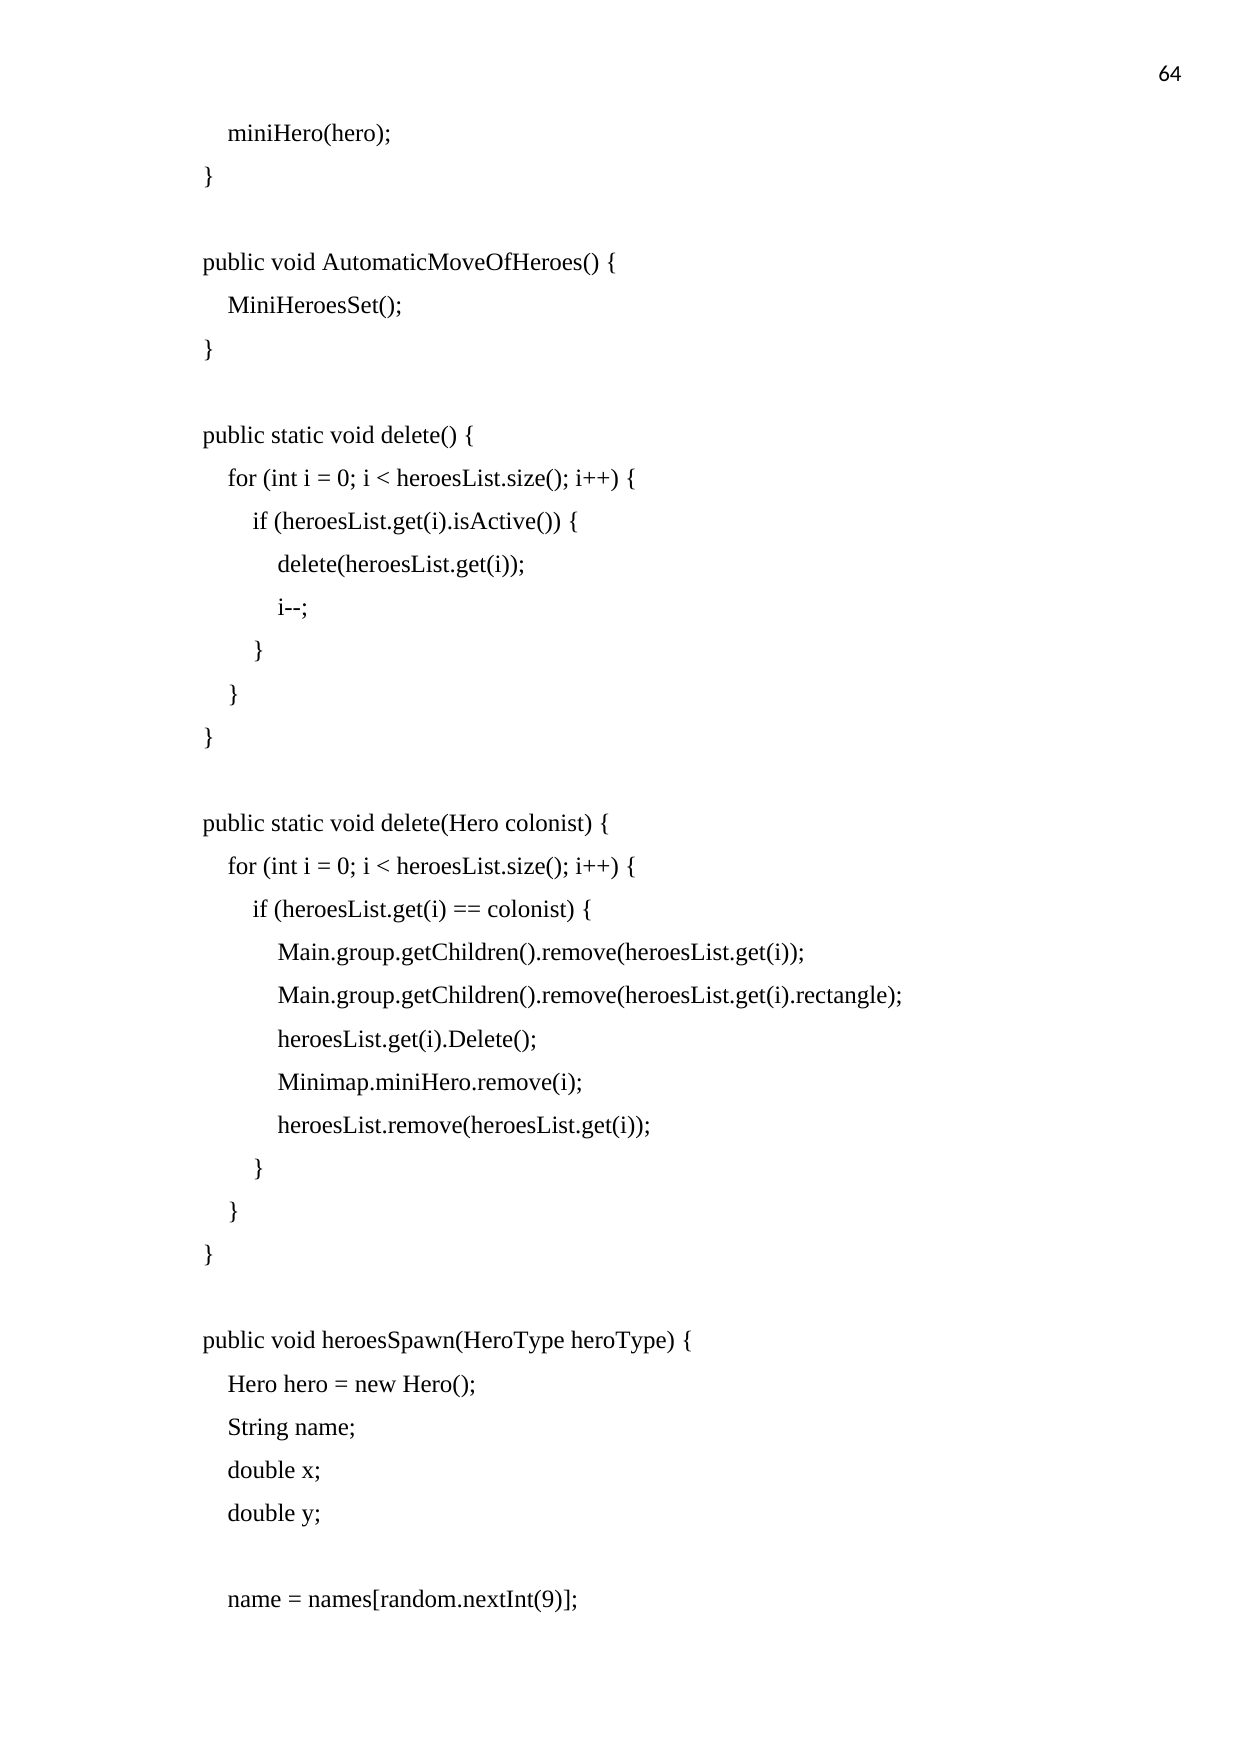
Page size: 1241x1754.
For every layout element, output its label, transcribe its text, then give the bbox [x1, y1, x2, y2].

list } [148, 161, 1181, 190]
list MiniHeroesSet(); [148, 291, 1181, 319]
list } [148, 636, 1181, 664]
list } [148, 1153, 1181, 1182]
list if (heroesList.get(i).isActive()) { [148, 506, 1181, 535]
list Hero hero = new Hero(); [148, 1369, 1181, 1397]
list public void AutomaticMoveOfHeroes() { [148, 247, 1181, 276]
list double x; [148, 1455, 1181, 1484]
list } [148, 1196, 1181, 1225]
list double y; [148, 1498, 1181, 1527]
list Main.group.getChildren().remove(heroesList.get(i)); [148, 937, 1181, 966]
list for (int i = 0; i < heroesList.size(); i++) { [148, 851, 1181, 880]
list } [148, 722, 1181, 751]
list } [148, 334, 1181, 362]
list public static void delete(Hero colonist) { [148, 808, 1181, 837]
list Minimap.miniHero.remove(i); [148, 1067, 1181, 1096]
list miniHero(hero); [148, 118, 1181, 147]
list delete(heroesList.get(i)); [148, 549, 1181, 578]
list heroesList.get(i).Delete(); [148, 1024, 1181, 1052]
list Main.group.getChildren().remove(heroesList.get(i).rectangle); [148, 981, 1181, 1009]
list if (heroesList.get(i) == colonist) { [148, 894, 1181, 923]
list public void heroesSpawn(HeroType heroType) { [148, 1326, 1181, 1354]
list for (int i = 0; i < heroesList.size(); i++) { [148, 463, 1181, 492]
list heroesList.remove(heroesList.get(i)); [148, 1110, 1181, 1139]
list } [148, 679, 1181, 707]
list String name; [148, 1412, 1181, 1441]
list public static void delete() { [148, 420, 1181, 449]
list } [148, 1239, 1181, 1268]
list name = names[random.nextInt(9)]; [148, 1584, 1181, 1613]
list i--; [148, 592, 1181, 621]
